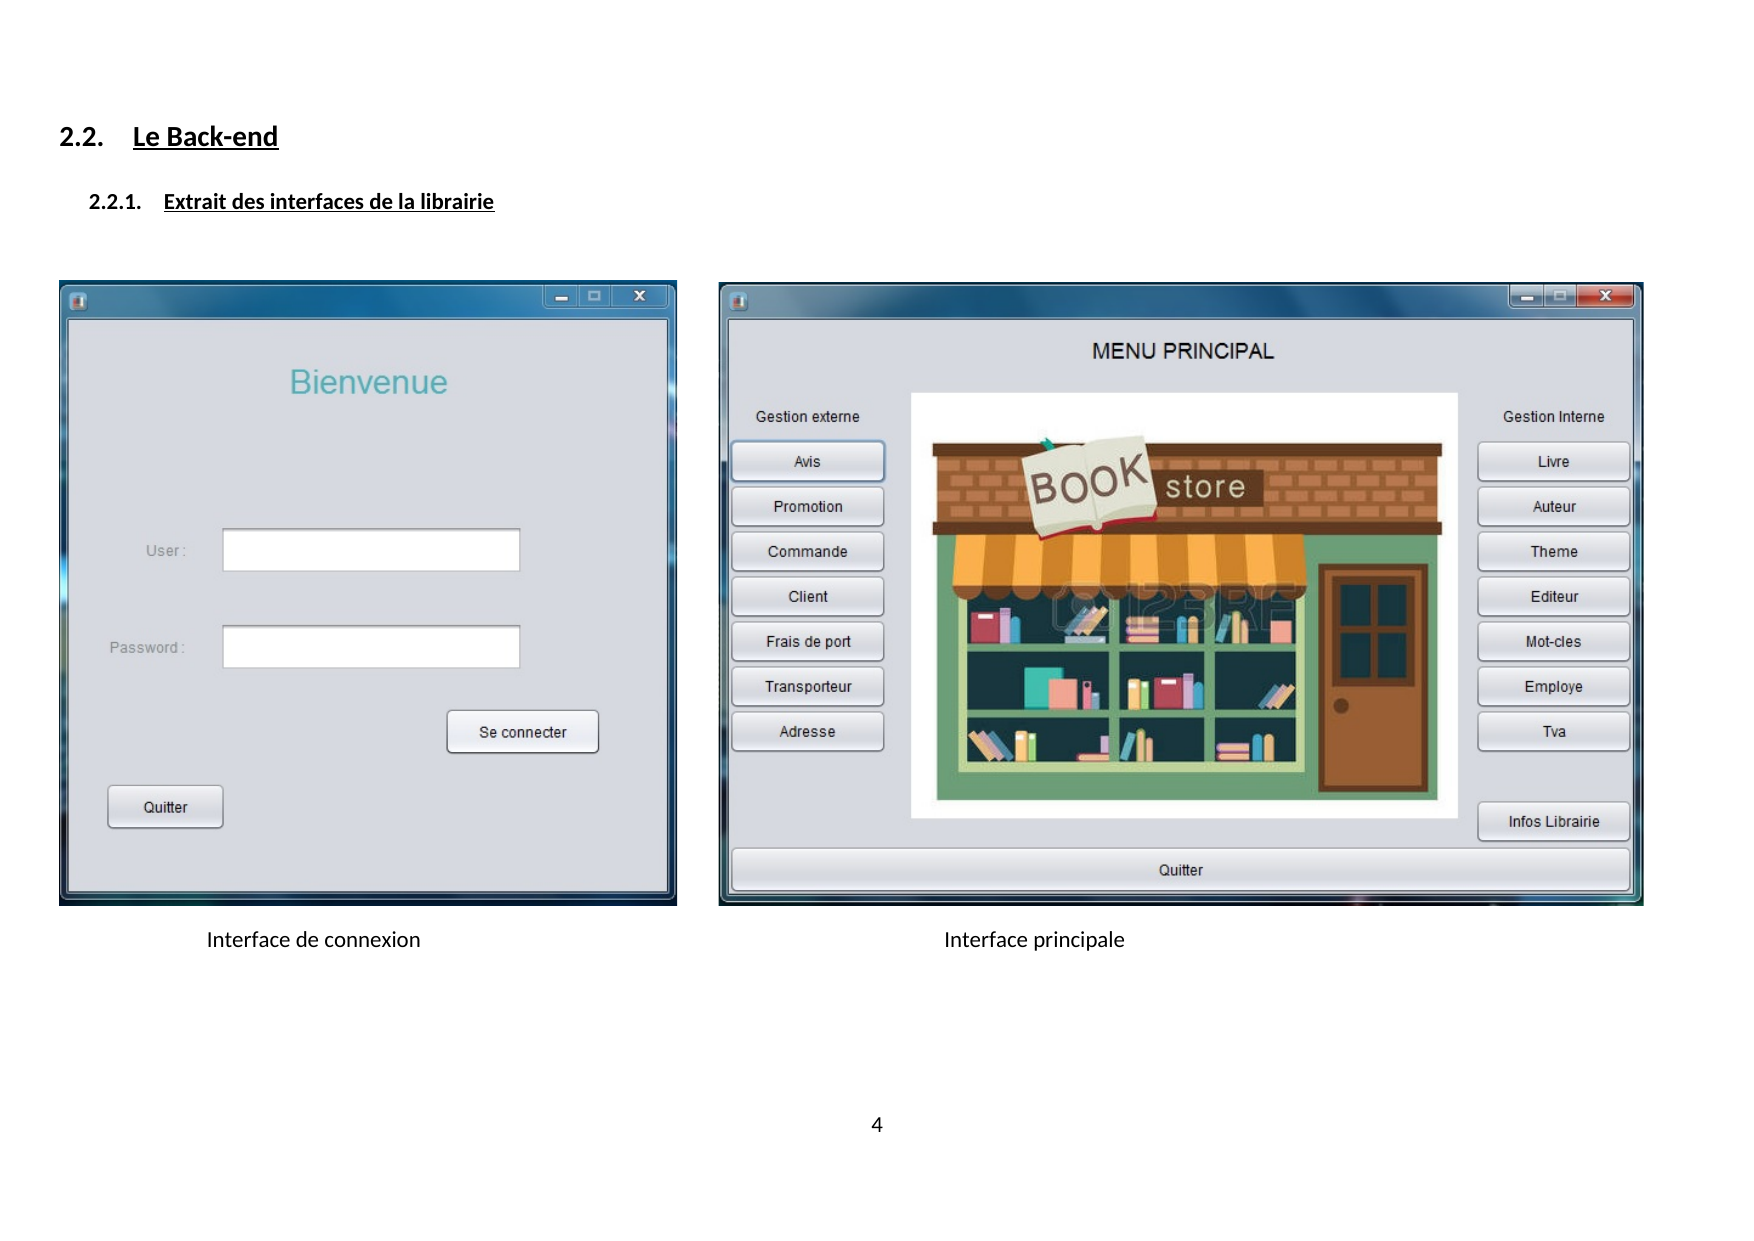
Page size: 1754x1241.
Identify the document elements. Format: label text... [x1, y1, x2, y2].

picture [718, 282, 1644, 906]
text Interface de connexion Interface principale [133, 925, 1695, 953]
list Le Back-end [59, 118, 1695, 154]
list Extrait des interfaces de la librairie [89, 187, 1695, 215]
picture [59, 280, 678, 906]
